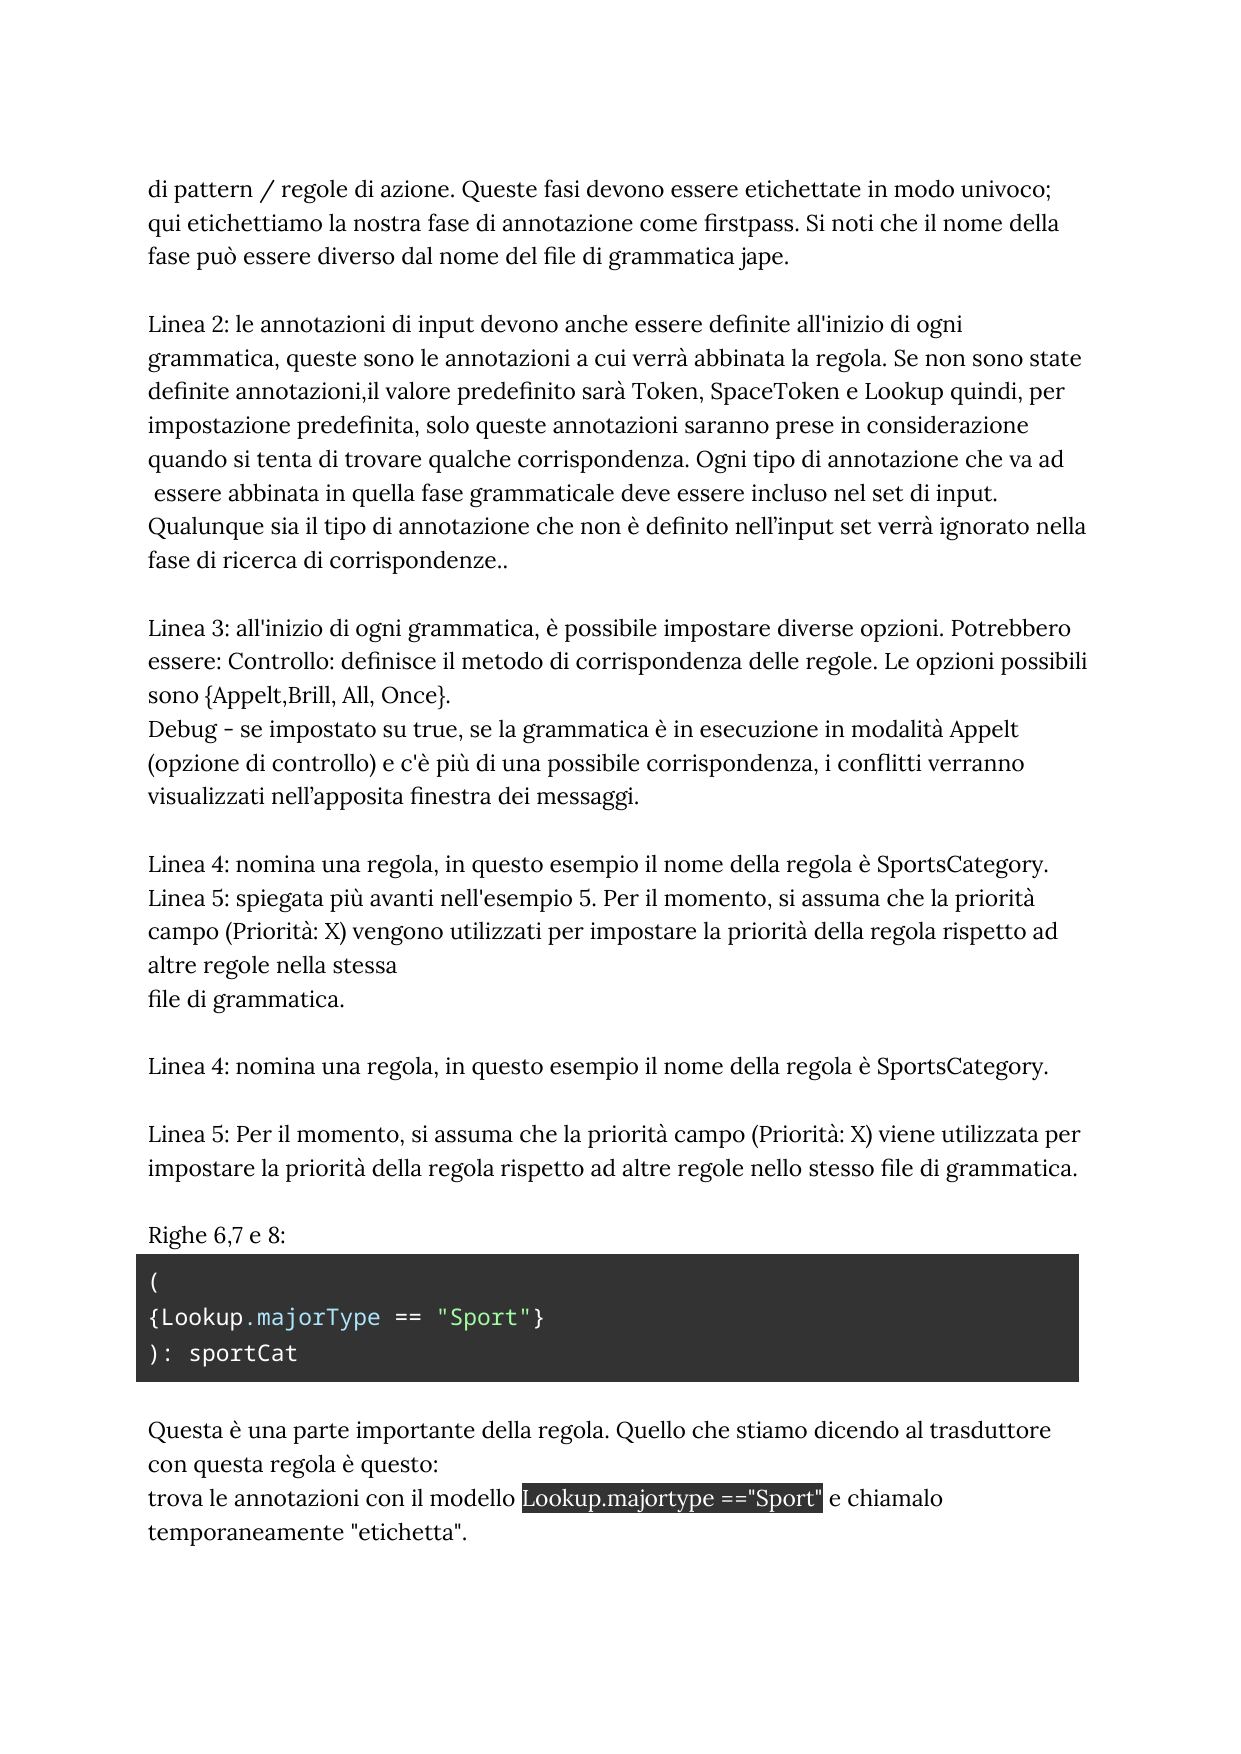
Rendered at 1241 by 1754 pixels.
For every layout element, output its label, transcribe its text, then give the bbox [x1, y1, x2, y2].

text Linea 4: nomina una regola, in questo esempio il nome della regola è SportsCategory. [148, 849, 1090, 878]
text file di grammatica. [148, 984, 1090, 1013]
table_header ( {Lookup.majorType == "Sport"} ): sportCat [136, 1254, 1079, 1382]
text Linea 3: all'inizio di ogni grammatica, è possibile impostare diverse opzioni. Potrebbero essere: Controllo: definisce il metodo di corrispondenza delle regole. Le opzioni possibili sono {Appelt,Brill, All, Once}. [148, 613, 1090, 710]
text Debug - se impostato su true, se la grammatica è in esecuzione in modalità Appelt (opzione di controllo) e c'è più di una possibile corrispondenza, i conflitti verranno visualizzati nell’apposita finestra dei messaggi. [148, 714, 1090, 811]
text Righe 6,7 e 8: [148, 1220, 1090, 1250]
text Linea 4: nomina una regola, in questo esempio il nome della regola è SportsCategory. [148, 1052, 1090, 1081]
text Questa è una parte importante della regola. Quello che stiamo dicendo al trasduttore con questa regola è questo: [148, 1416, 1090, 1479]
text di pattern / regole di azione. Queste fasi devono essere etichettate in modo univoco; qui etichettiamo la nostra fase di annotazione come firstpass. Si noti che il nome della fase può essere diverso dal nome del file di grammatica jape. [148, 174, 1090, 271]
text Linea 5: spiegata più avanti nell'esempio 5. Per il momento, si assuma che la priorità [148, 883, 1090, 912]
text essere abbinata in quella fase grammaticale deve essere incluso nel set di input. Qualunque sia il tipo di annotazione che non è definito nell’input set verrà ignorato nella fase di ricerca di corrispondenze.. [148, 478, 1090, 575]
text Linea 2: le annotazioni di input devono anche essere definite all'inizio di ogni grammatica, queste sono le annotazioni a cui verrà abbinata la regola. Se non sono state definite annotazioni,il valore predefinito sarà Token, SpaceToken e Lookup quindi, per impostazione predefinita, solo queste annotazioni saranno prese in considerazione quando si tenta di trovare qualche corrispondenza. Ogni tipo di annotazione che va ad [148, 309, 1090, 473]
text campo (Priorità: X) vengono utilizzati per impostare la priorità della regola rispetto ad altre regole nella stessa [148, 917, 1090, 980]
text trova le annotazioni con il modello Lookup.majortype =="Sport" e chiamalo temporaneamente "etichetta". [148, 1483, 1090, 1546]
text Linea 5: Per il momento, si assuma che la priorità campo (Priorità: X) viene utilizzata per impostare la priorità della regola rispetto ad altre regole nello stesso file di grammatica. [148, 1119, 1090, 1182]
